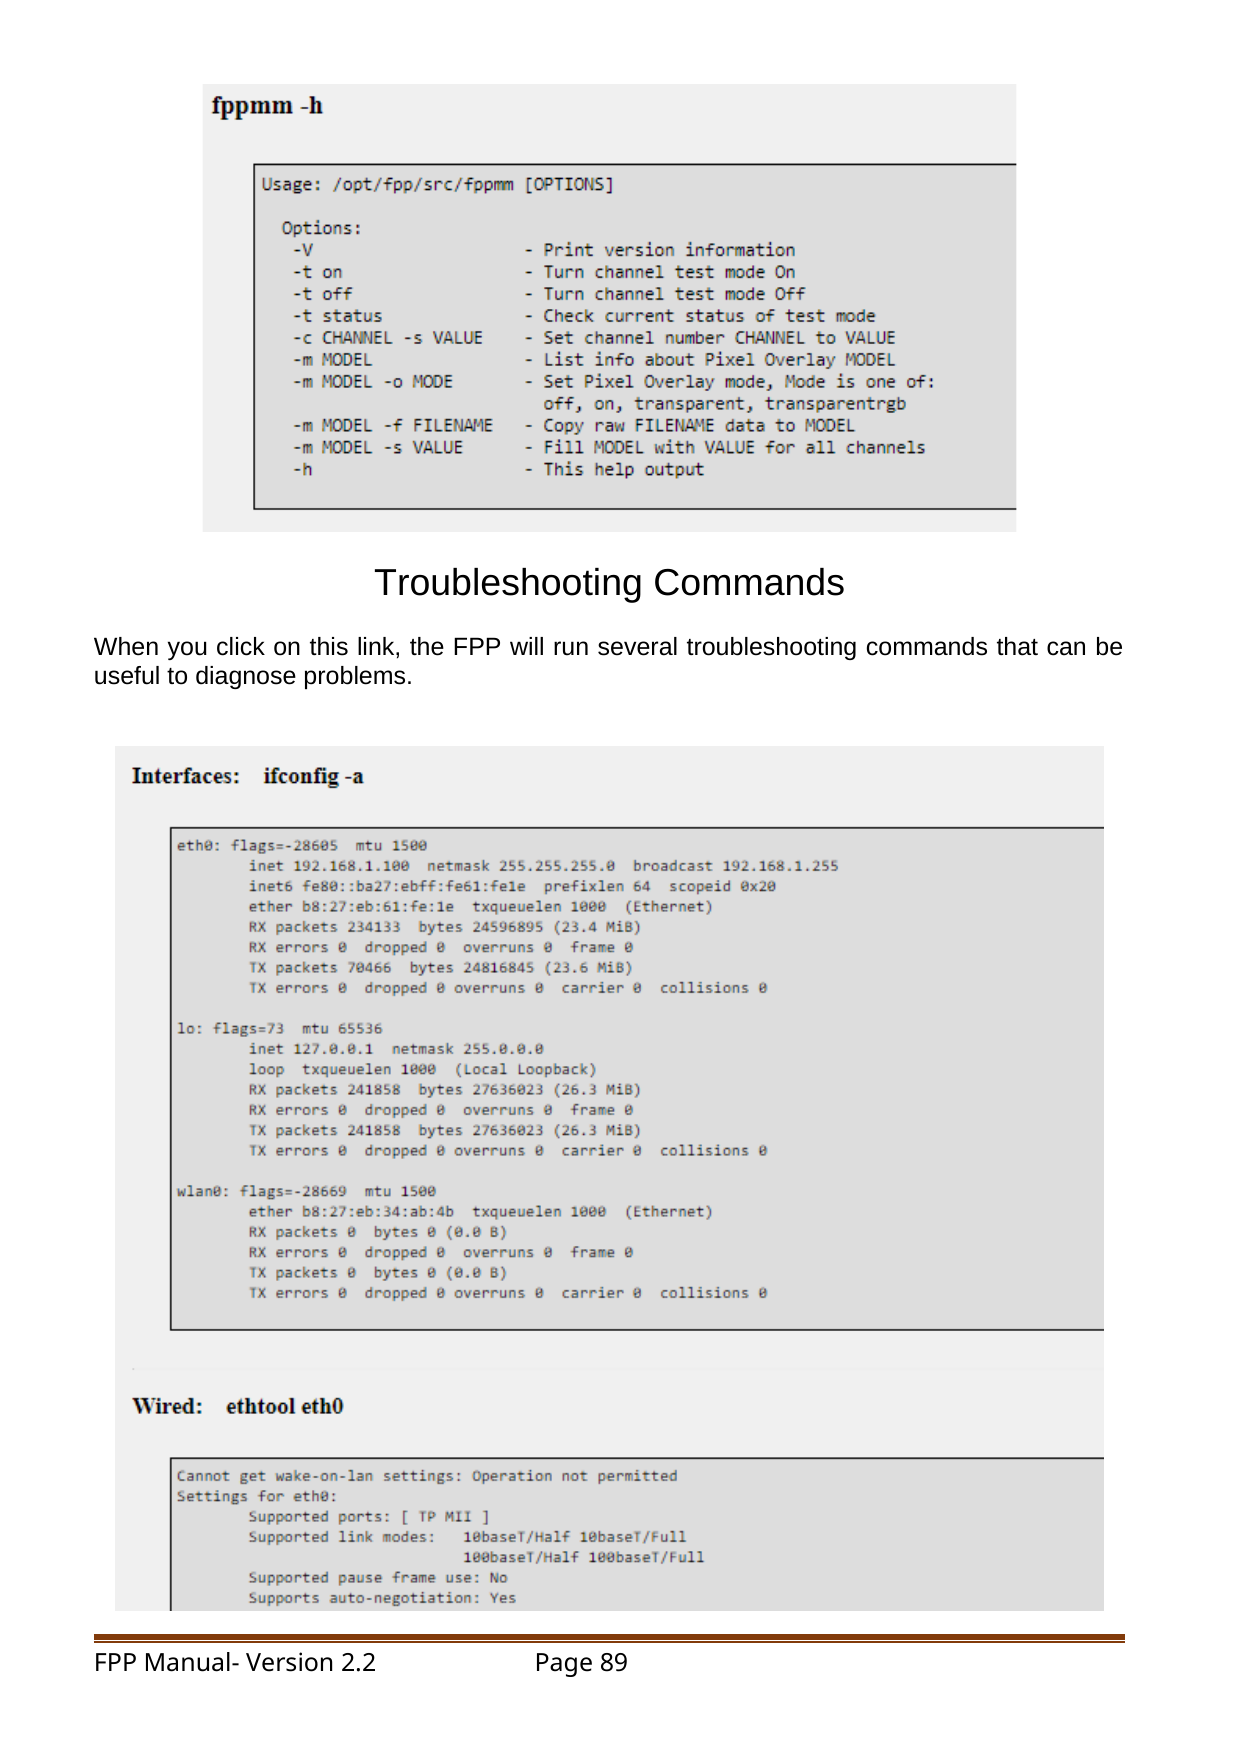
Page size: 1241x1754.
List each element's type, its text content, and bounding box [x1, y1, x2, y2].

text When you click on this link, the FPP will run several troubleshooting commands that can be useful to diagnose problems. [94, 632, 1125, 689]
picture [115, 746, 1104, 1611]
subtitle Troubleshooting Commands [94, 560, 1125, 603]
picture [202, 84, 1017, 532]
